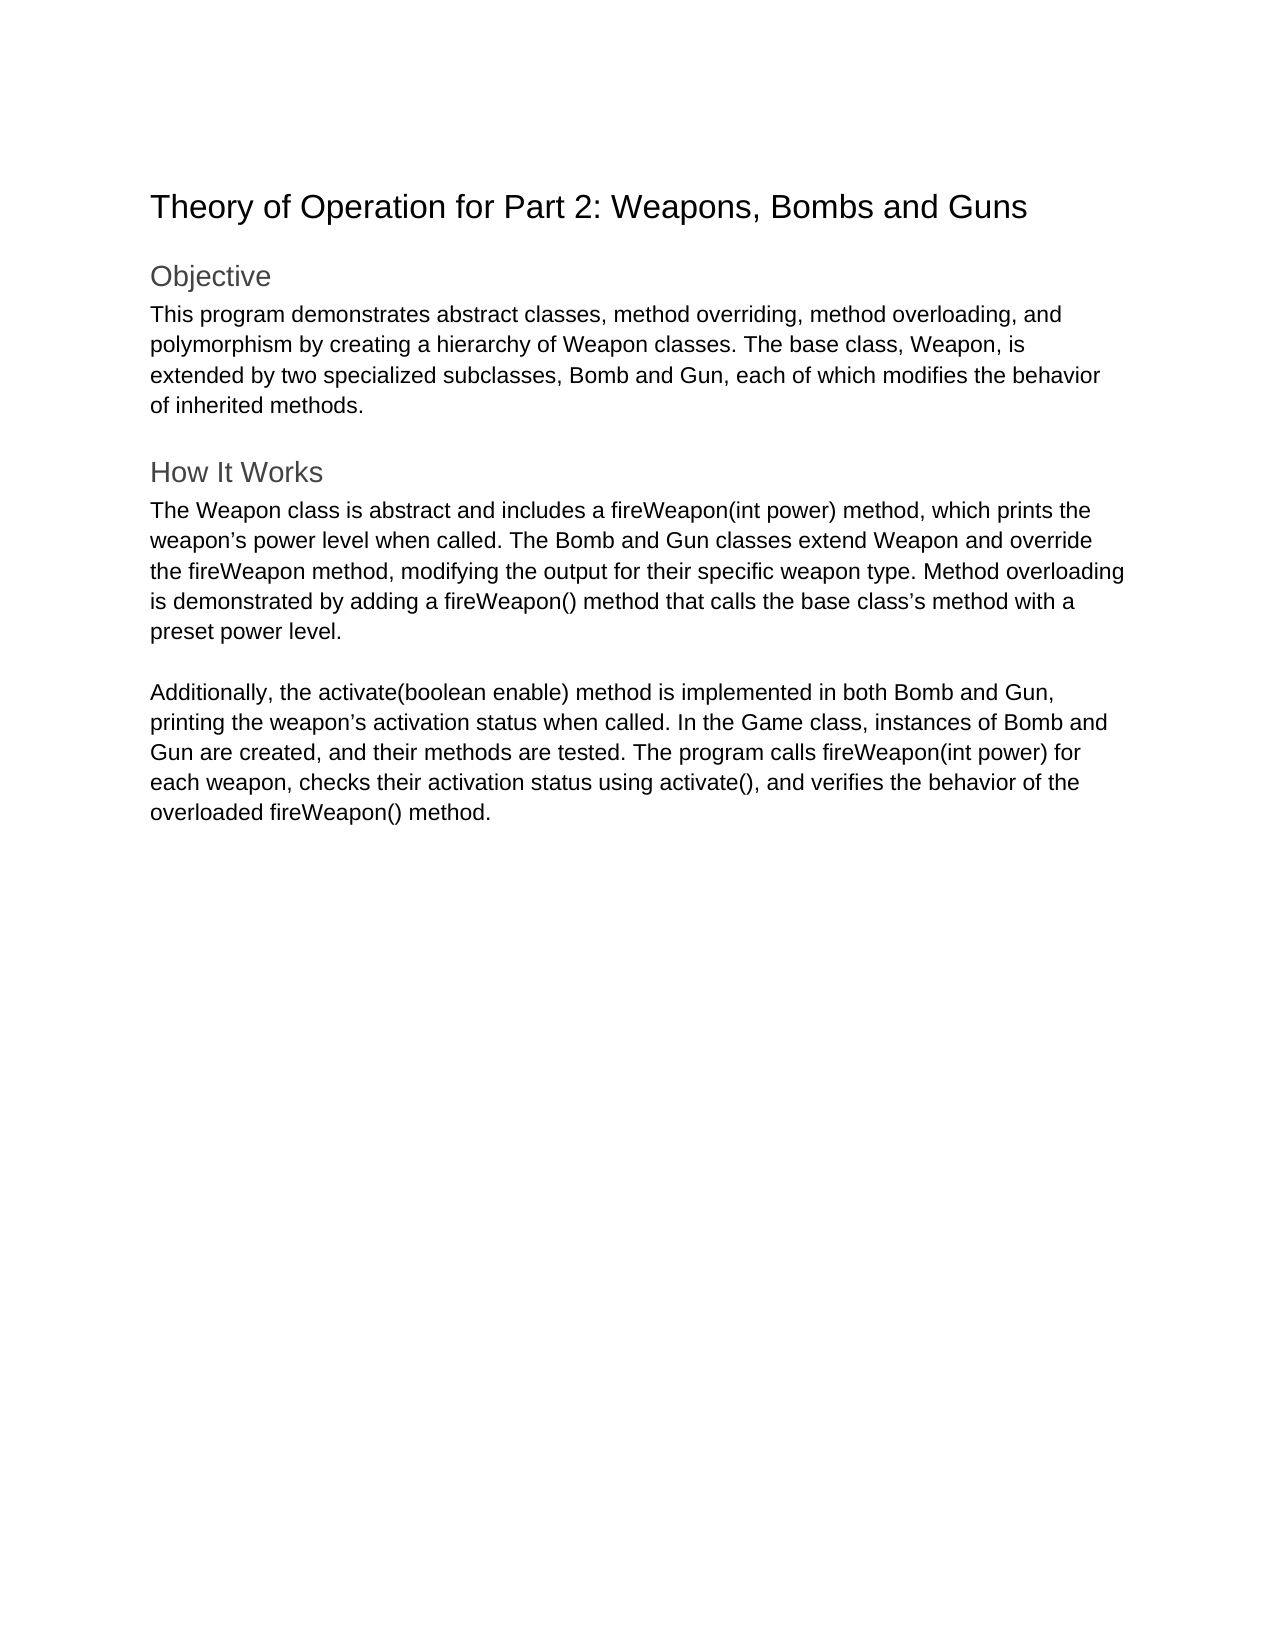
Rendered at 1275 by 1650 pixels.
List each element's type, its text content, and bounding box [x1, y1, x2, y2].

subtitle Objective [150, 259, 1125, 293]
text The Weapon class is abstract and includes a fireWeapon(int power) method, which prints the weapon’s power level when called. The Bomb and Gun classes extend Weapon and override the fireWeapon method, modifying the output for their specific weapon type. Method overloading is demonstrated by adding a fireWeapon() method that calls the base class’s method with a preset power level. [150, 497, 1125, 644]
subtitle How It Works [150, 455, 1125, 489]
subtitle Theory of Operation for Part 2: Weapons, Bombs and Guns [150, 187, 1125, 226]
text This program demonstrates abstract classes, method overriding, method overloading, and polymorphism by creating a hierarchy of Weapon classes. The base class, Weapon, is extended by two specialized subclasses, Bomb and Gun, each of which modifies the behavior of inherited methods. [150, 301, 1125, 418]
text Additionally, the activate(boolean enable) method is implemented in both Bomb and Gun, printing the weapon’s activation status when called. In the Game class, instances of Bomb and Gun are created, and their methods are tested. The program calls fireWeapon(int power) for each weapon, checks their activation status using activate(), and verifies the behavior of the overloaded fireWeapon() method. [150, 678, 1125, 826]
